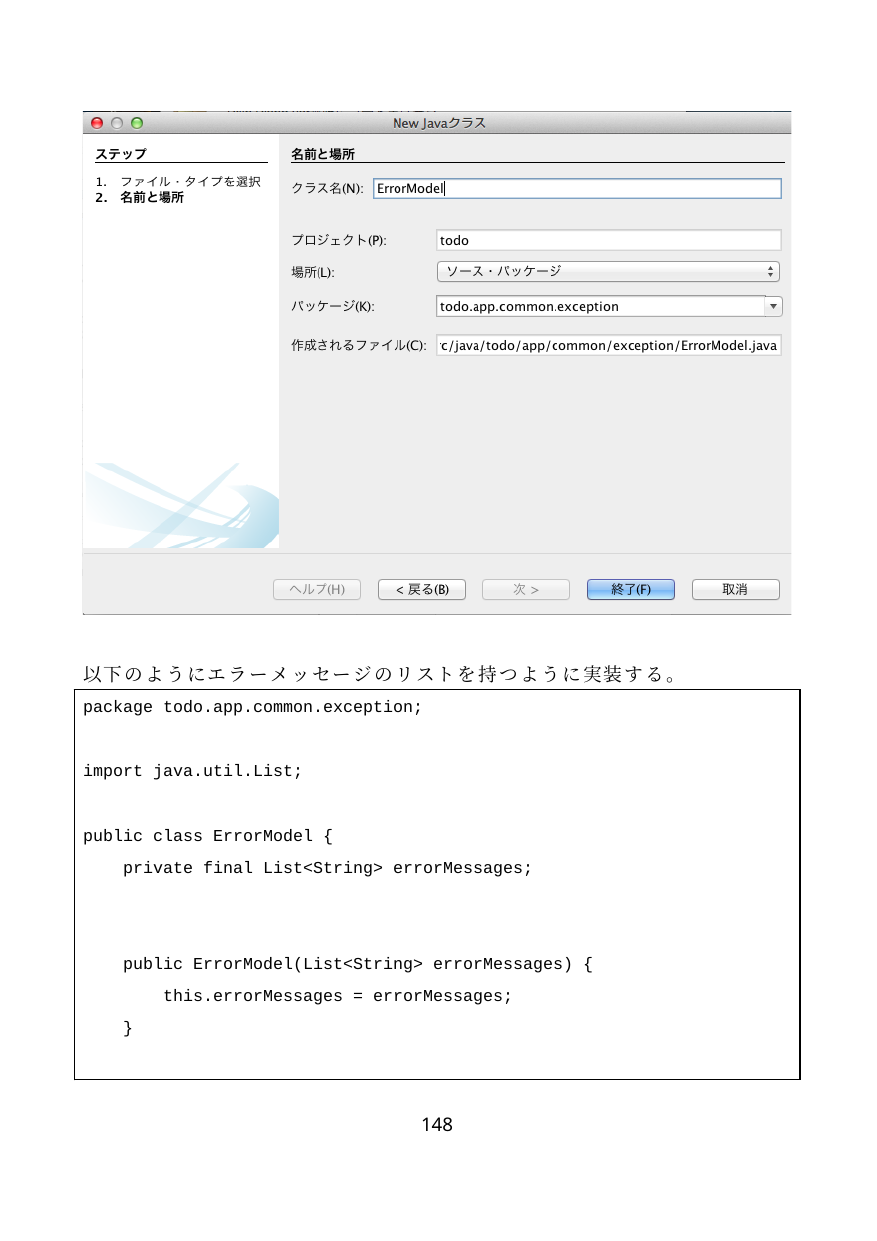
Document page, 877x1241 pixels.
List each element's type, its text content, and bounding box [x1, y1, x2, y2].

text public ErrorModel(List<String> errorMessages) { [83, 949, 791, 981]
text package todo.app.common.exception; [75, 690, 799, 724]
text this.errorMessages = errorMessages; [83, 981, 791, 1013]
text } [83, 1013, 791, 1045]
text import java.util.List; [83, 756, 791, 788]
text private final List<String> errorMessages; [83, 853, 791, 885]
picture [82, 111, 792, 615]
text public class ErrorModel { [83, 821, 791, 853]
text 以下のようにエラーメッセージのリストを持つように実装する。 [83, 657, 791, 689]
